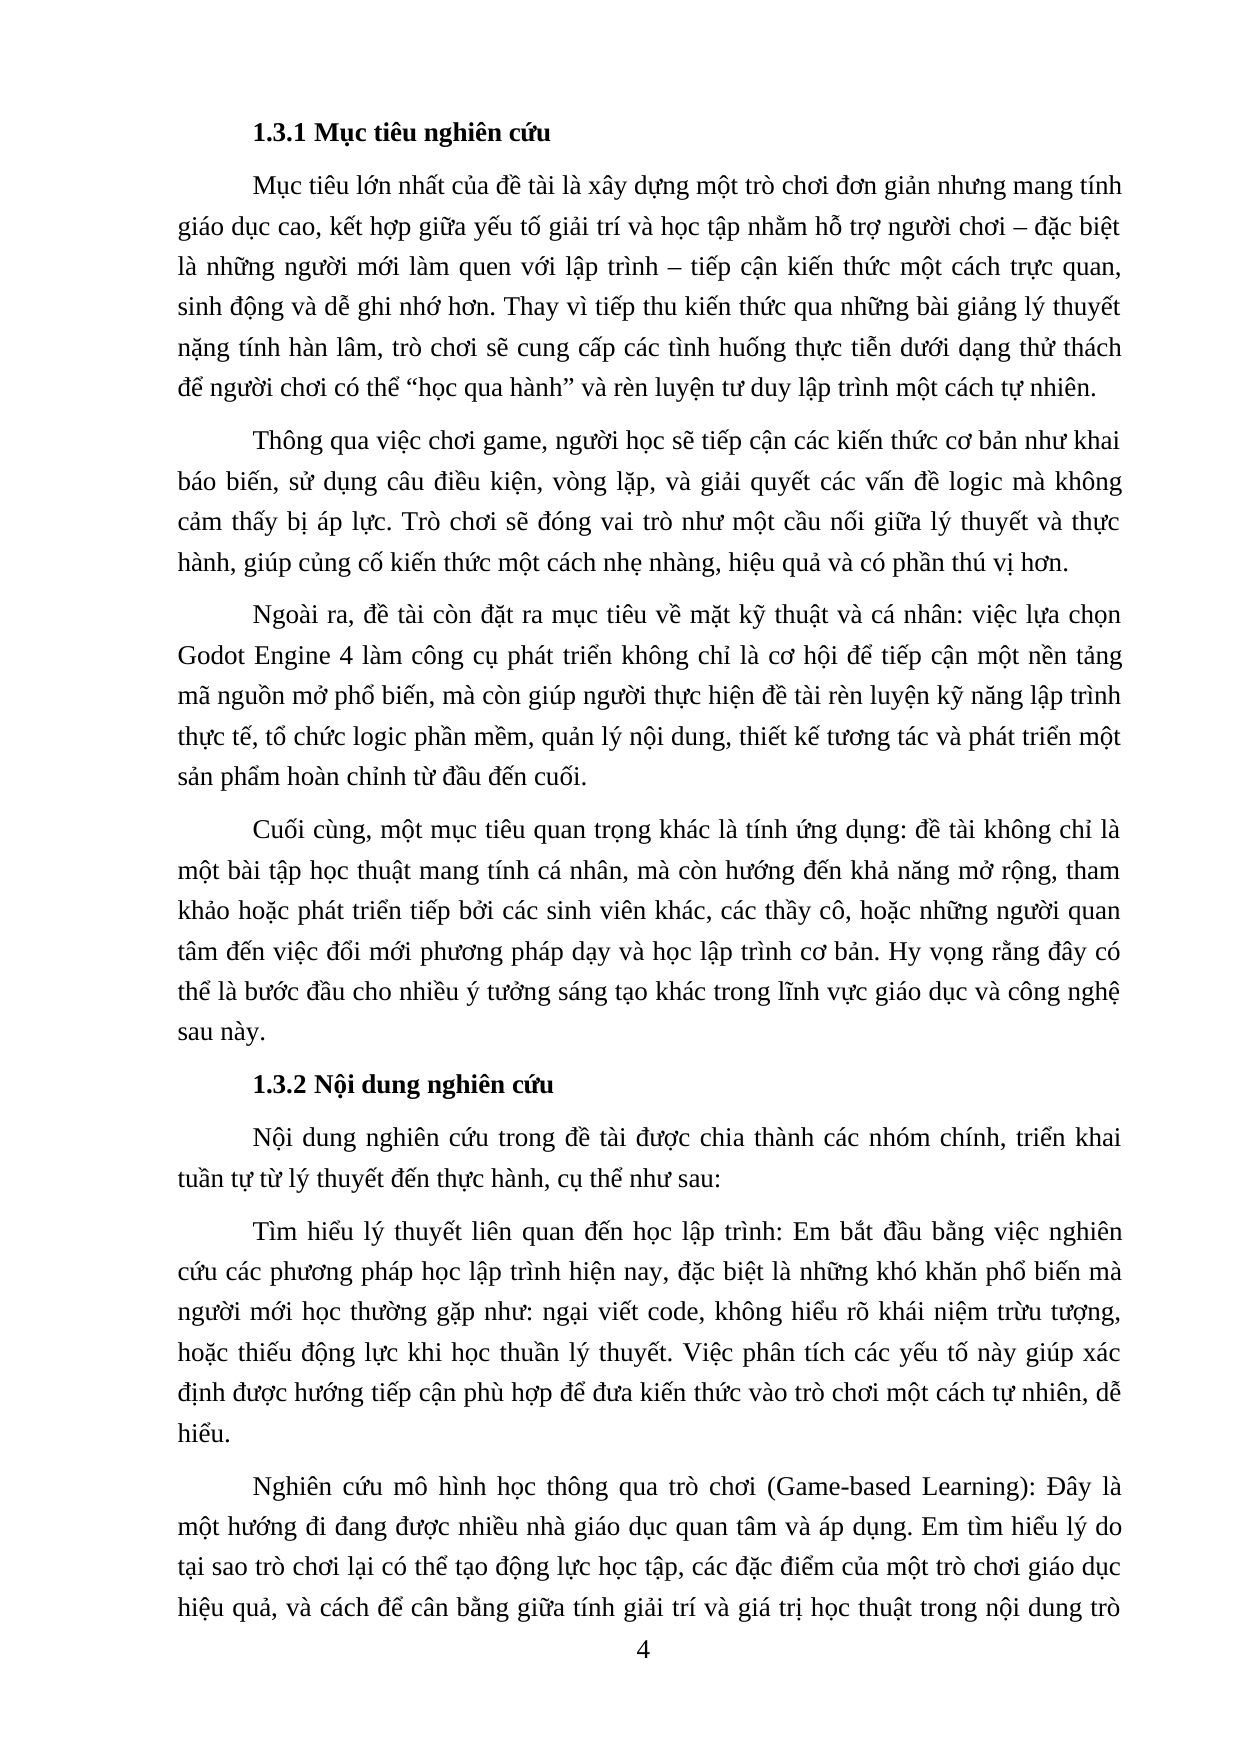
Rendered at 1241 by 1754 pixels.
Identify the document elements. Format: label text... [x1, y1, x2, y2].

text Thông qua việc chơi game, người học sẽ tiếp cận các kiến thức cơ bản như khai báo biến, sử dụng câu điều kiện, vòng lặp, và giải quyết các vấn đề logic mà không cảm thấy bị áp lực. Trò chơi sẽ đóng vai trò như một cầu nối giữa lý thuyết và thực hành, giúp củng cố kiến thức một cách nhẹ nhàng, hiệu quả và có phần thú vị hơn. [177, 424, 1122, 577]
text Ngoài ra, đề tài còn đặt ra mục tiêu về mặt kỹ thuật và cá nhân: việc lựa chọn Godot Engine 4 làm công cụ phát triển không chỉ là cơ hội để tiếp cận một nền tảng mã nguồn mở phổ biến, mà còn giúp người thực hiện đề tài rèn luyện kỹ năng lập trình thực tế, tổ chức logic phần mềm, quản lý nội dung, thiết kế tương tác và phát triển một sản phẩm hoàn chỉnh từ đầu đến cuối. [177, 599, 1122, 791]
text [177, 1470, 1122, 1622]
text Nội dung nghiên cứu trong đề tài được chia thành các nhóm chính, triển khai tuần tự từ lý thuyết đến thực hành, cụ thể như sau: [177, 1121, 1122, 1193]
subtitle Mục tiêu nghiên cứu [252, 116, 1166, 147]
text Tìm hiểu lý thuyết liên quan đến học lập trình: Em bắt đầu bằng việc nghiên cứu các phương pháp học lập trình hiện nay, đặc biệt là những khó khăn phổ biến mà người mới học thường gặp như: ngại viết code, không hiểu rõ khái niệm trừu tượng, hoặc thiếu động lực khi học thuần lý thuyết. Việc phân tích các yếu tố này giúp xác định được hướng tiếp cận phù hợp để đưa kiến thức vào trò chơi một cách tự nhiên, dễ hiểu. [177, 1214, 1122, 1448]
subtitle Nội dung nghiên cứu [252, 1068, 1166, 1099]
text Mục tiêu lớn nhất của đề tài là xây dựng một trò chơi đơn giản nhưng mang tính giáo dục cao, kết hợp giữa yếu tố giải trí và học tập nhằm hỗ trợ người chơi – đặc biệt là những người mới làm quen với lập trình – tiếp cận kiến thức một cách trực quan, sinh động và dễ ghi nhớ hơn. Thay vì tiếp thu kiến thức qua những bài giảng lý thuyết nặng tính hàn lâm, trò chơi sẽ cung cấp các tình huống thực tiễn dưới dạng thử thách để người chơi có thể “học qua hành” và rèn luyện tư duy lập trình một cách tự nhiên. [177, 169, 1122, 402]
text Cuối cùng, một mục tiêu quan trọng khác là tính ứng dụng: đề tài không chỉ là một bài tập học thuật mang tính cá nhân, mà còn hướng đến khả năng mở rộng, tham khảo hoặc phát triển tiếp bởi các sinh viên khác, các thầy cô, hoặc những người quan tâm đến việc đổi mới phương pháp dạy và học lập trình cơ bản. Hy vọng rằng đây có thể là bước đầu cho nhiều ý tưởng sáng tạo khác trong lĩnh vực giáo dục và công nghệ sau này. [177, 813, 1122, 1047]
